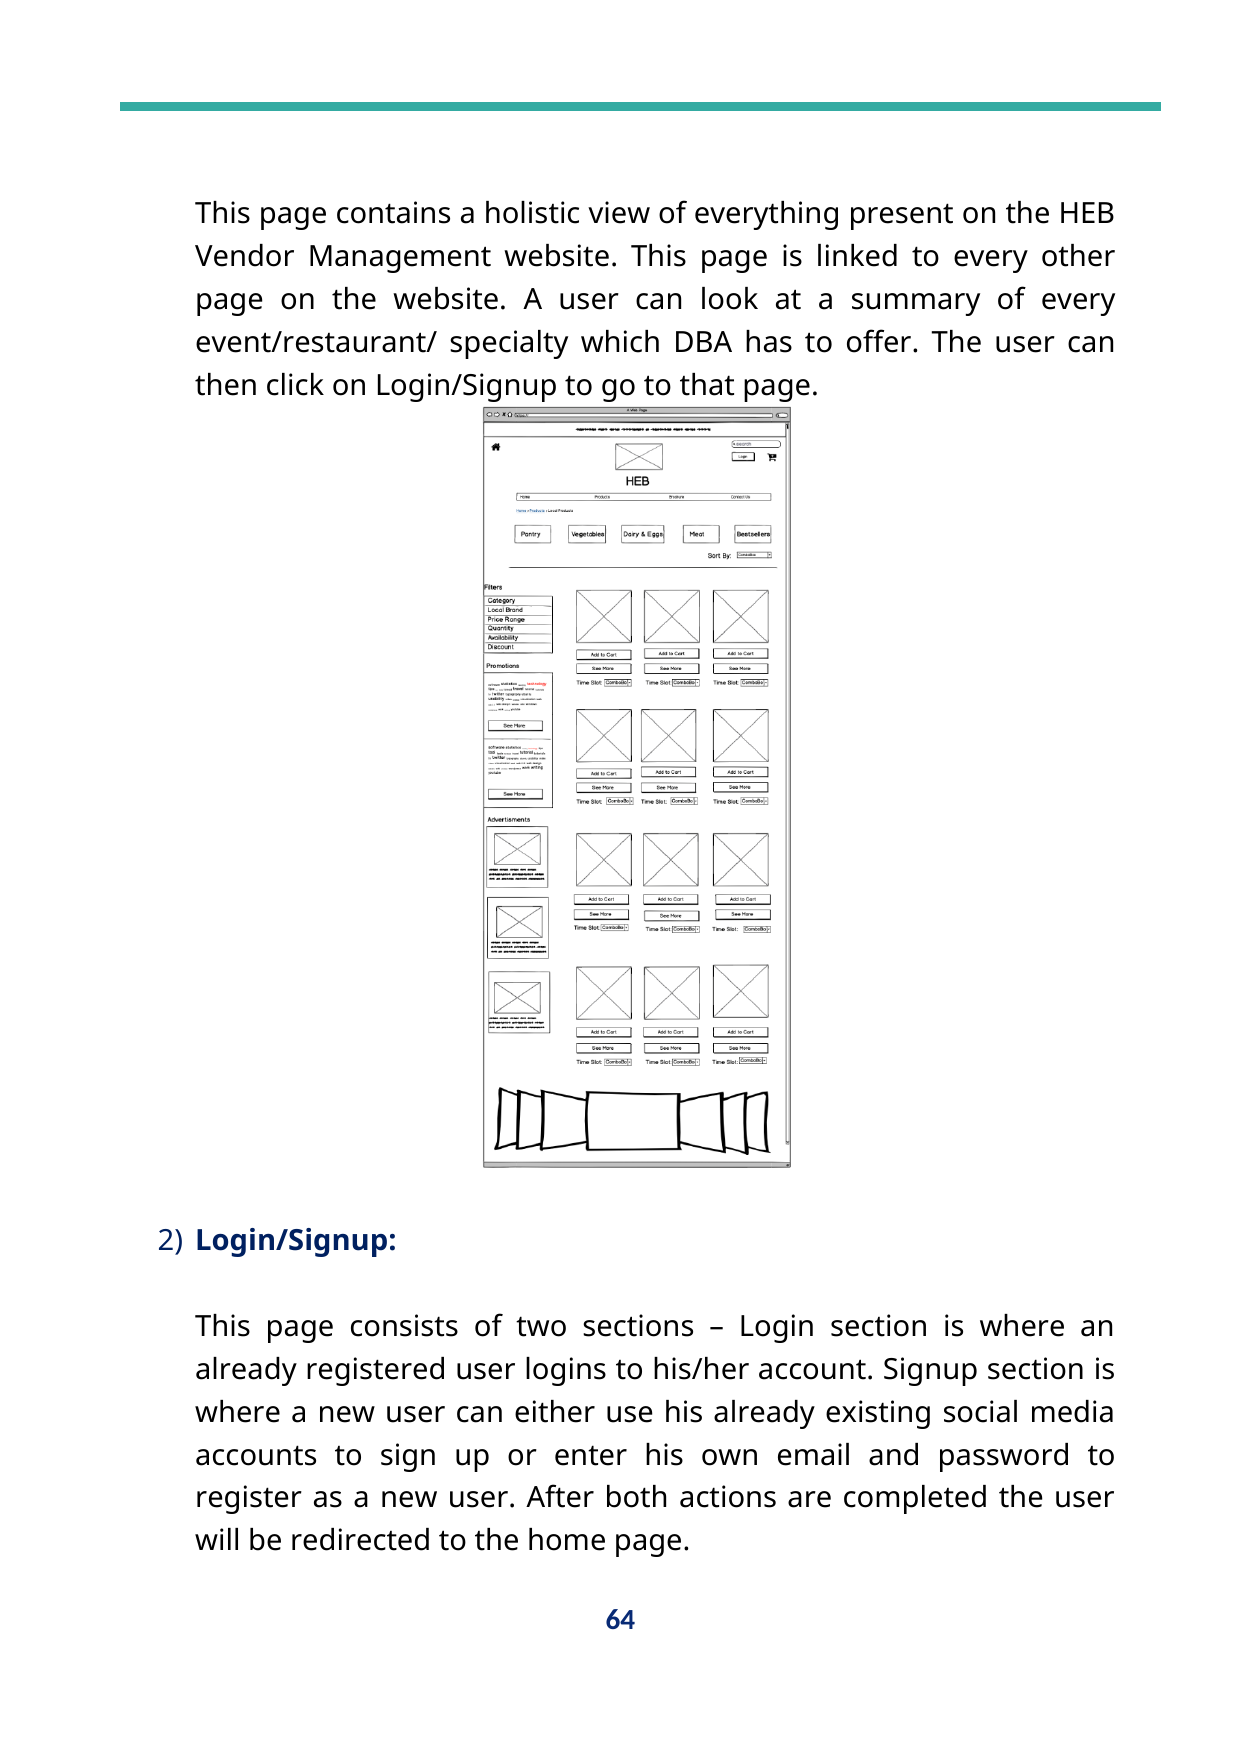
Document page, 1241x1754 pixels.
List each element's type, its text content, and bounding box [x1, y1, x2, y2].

list This page contains a holistic view of everything present on the HEB Vendor Management website. This page is linked to every other page on the website. A user can look at a summary of every event/restaurant/ specialty which DBA has to offer. The user can then click on Login/Signup to go to that page. [195, 193, 1116, 404]
list Login/Signup: [157, 1220, 1116, 1259]
list This page consists of two sections – Login section is where an already registered user logins to his/her account. Signup section is where a new user can either use his already existing social media accounts to sign up or enter his own email and password to register as a new user. After both actions are completed the user will be redirected to the home page. [195, 1305, 1116, 1559]
picture [467, 406, 807, 1175]
